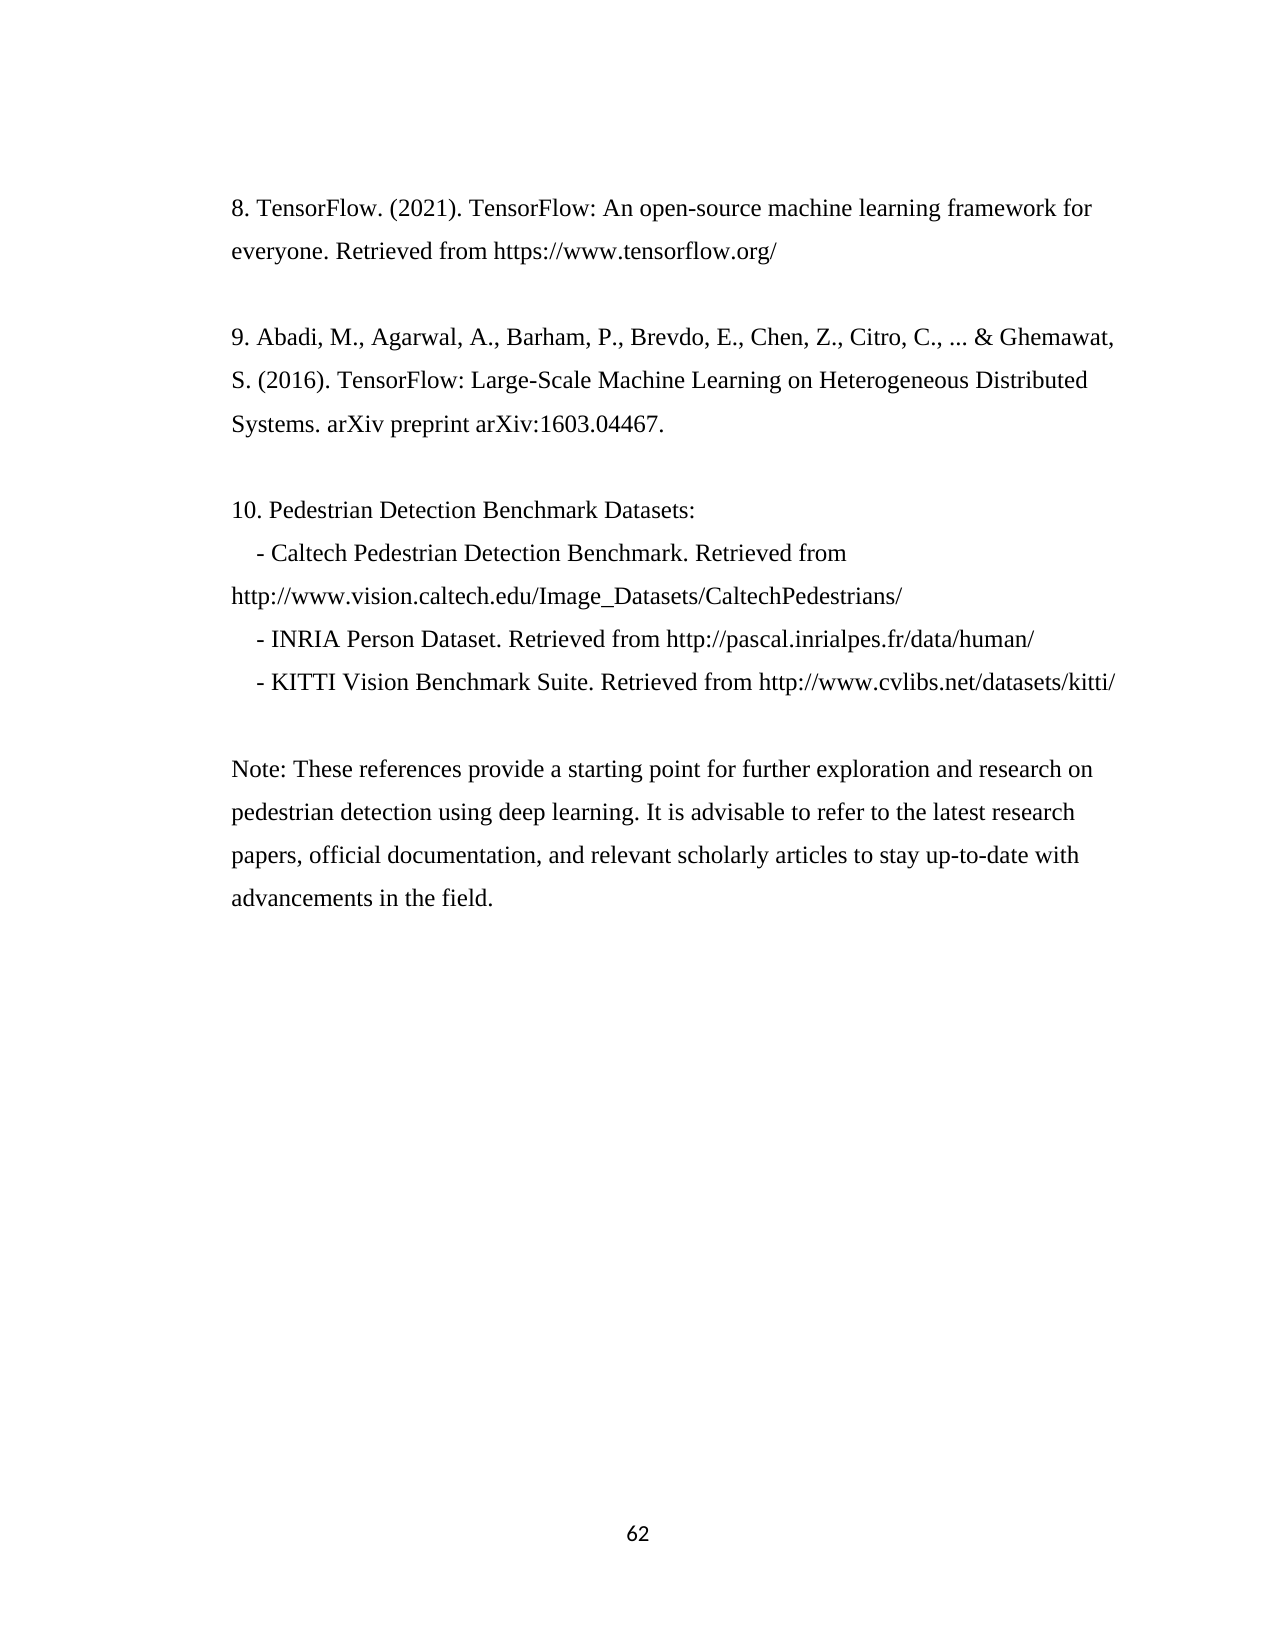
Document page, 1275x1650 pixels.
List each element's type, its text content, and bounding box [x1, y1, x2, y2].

list 8. TensorFlow. (2021). TensorFlow: An open-source machine learning framework for everyone. Retrieved from https://www.tensorflow.org/ [231, 193, 1125, 265]
list - INRIA Person Dataset. Retrieved from http://pascal.inrialpes.fr/data/human/ [231, 624, 1125, 653]
list Note: These references provide a starting point for further exploration and research on pedestrian detection using deep learning. It is advisable to refer to the latest research papers, official documentation, and relevant scholarly articles to stay up-to-date with advancements in the field. [231, 754, 1125, 912]
list - Caltech Pedestrian Detection Benchmark. Retrieved from http://www.vision.caltech.edu/Image_Datasets/CaltechPedestrians/ [231, 538, 1125, 610]
list 9. Abadi, M., Agarwal, A., Barham, P., Brevdo, E., Chen, Z., Citro, C., ... & Ghemawat, S. (2016). TensorFlow: Large-Scale Machine Learning on Heterogeneous Distributed Systems. arXiv preprint arXiv:1603.04467. [231, 322, 1125, 437]
list - KITTI Vision Benchmark Suite. Retrieved from http://www.cvlibs.net/datasets/kitti/ [231, 667, 1125, 696]
list 10. Pedestrian Detection Benchmark Datasets: [231, 495, 1125, 524]
